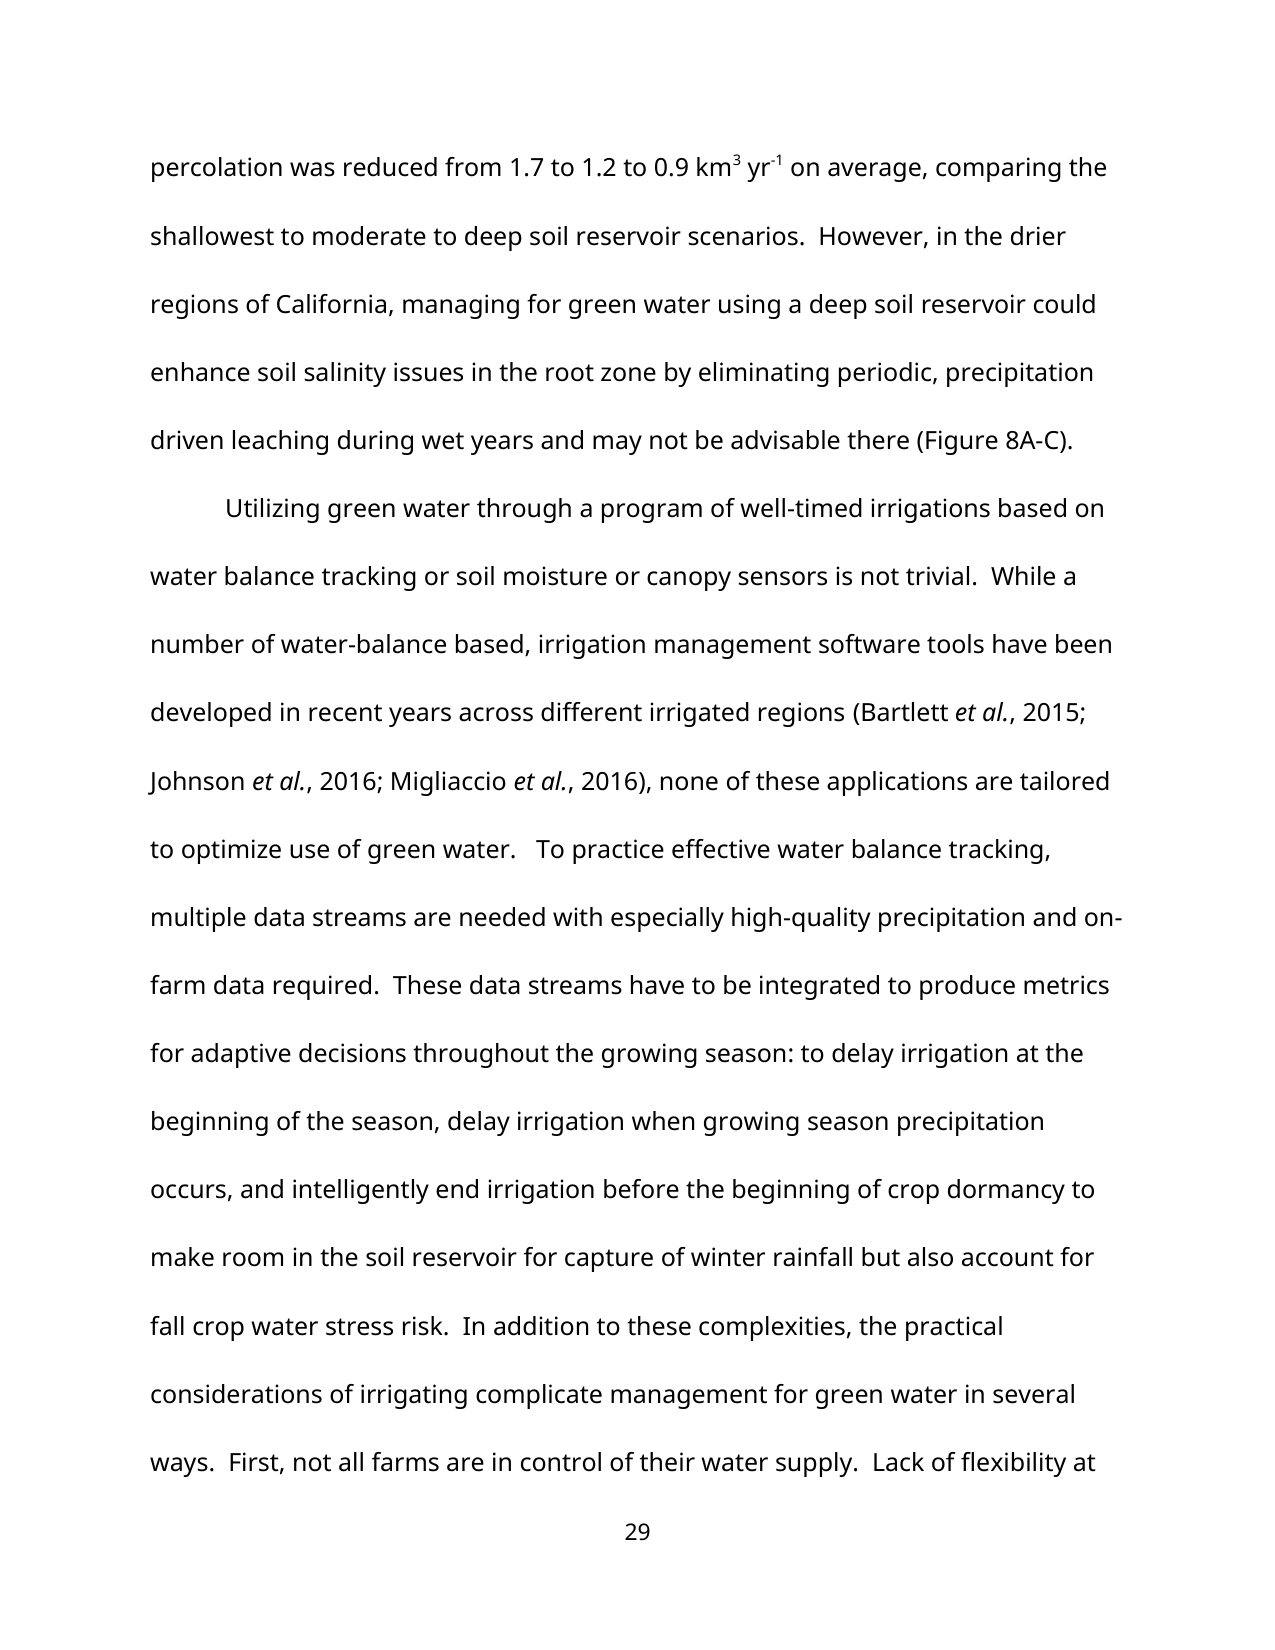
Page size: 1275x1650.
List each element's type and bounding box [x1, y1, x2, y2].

text [150, 150, 1125, 457]
text [150, 491, 1125, 1478]
